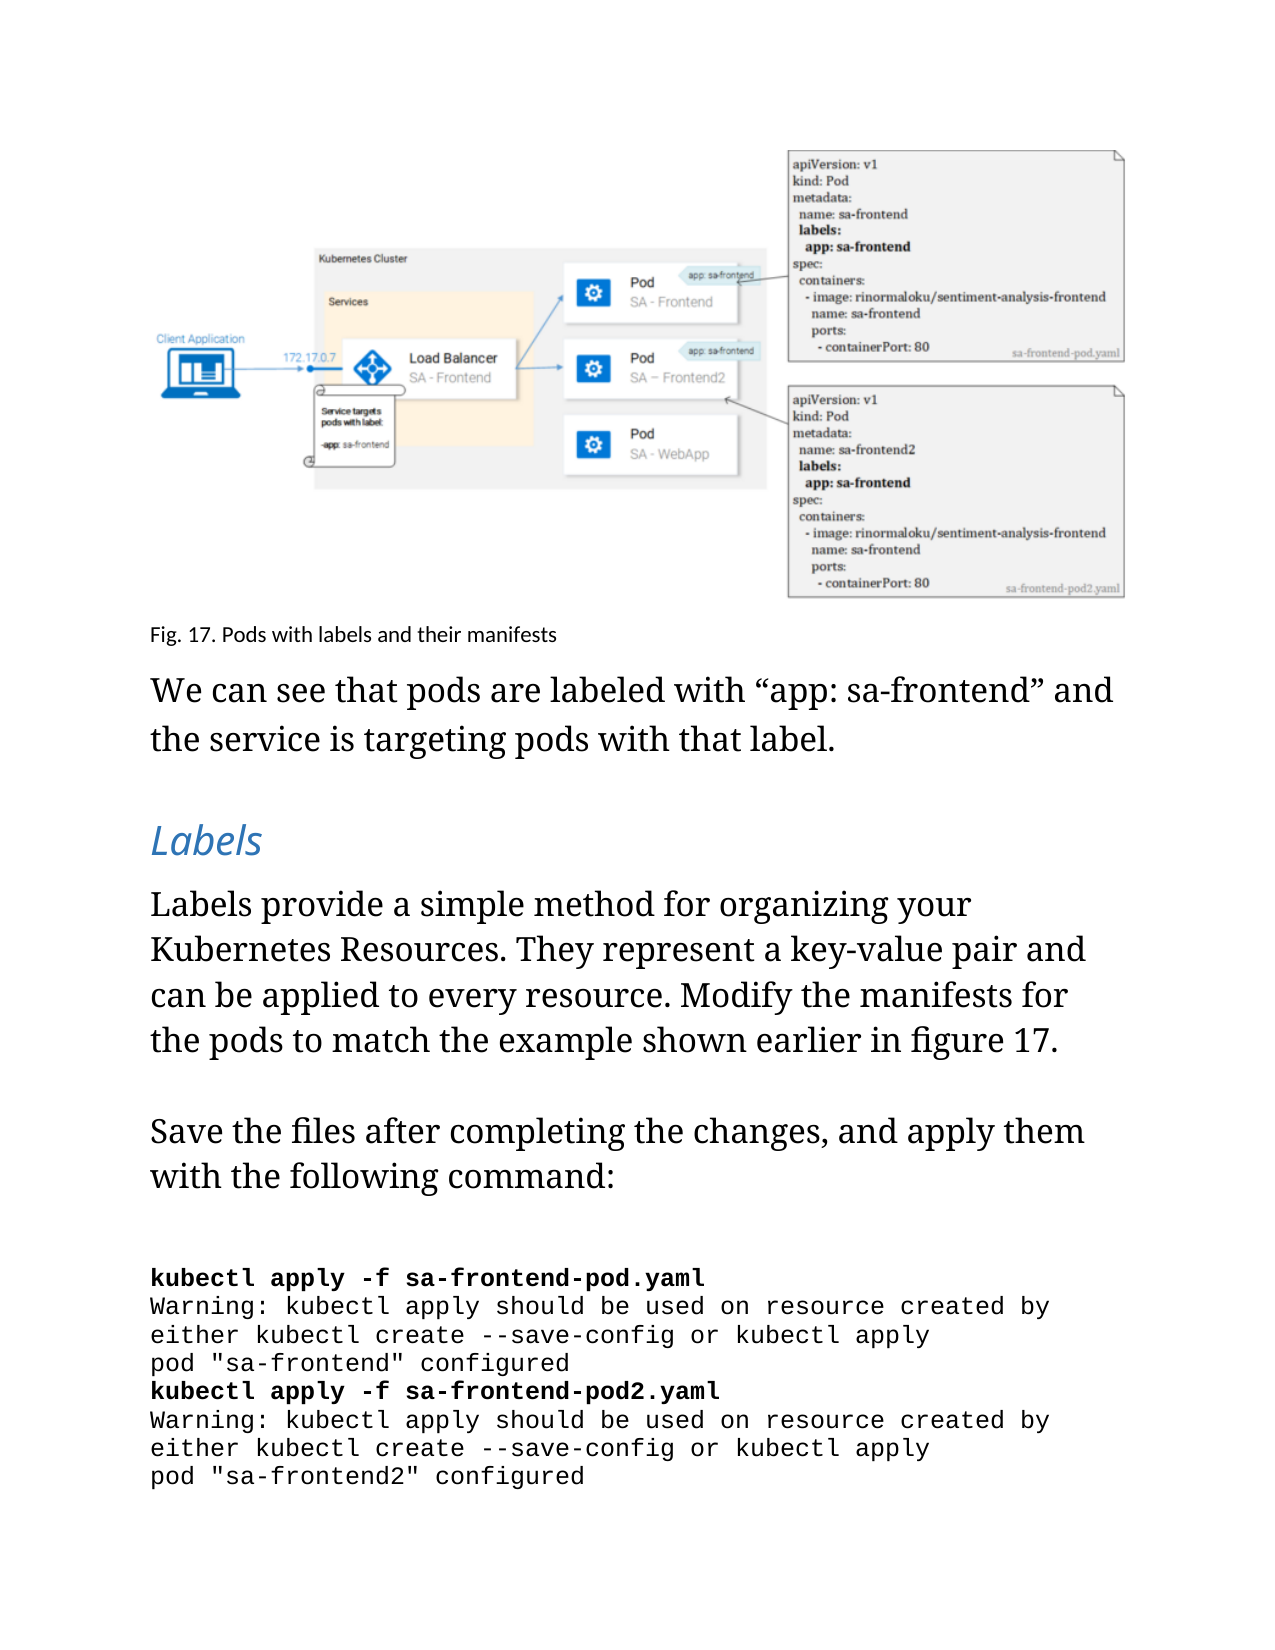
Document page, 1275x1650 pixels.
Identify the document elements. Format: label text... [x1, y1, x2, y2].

text Save the files after completing the changes, and apply them with the following command: [150, 1107, 1125, 1198]
text We can see that pods are labeled with “app: sa-frontend” and the service is targeting pods with that label. [150, 667, 1125, 761]
picture [150, 150, 1125, 601]
text Labels provide a simple method for organizing your Kubernetes Resources. They represent a key-value pair and can be applied to every resource. Modify the manifests for the pods to match the example shown earlier in figure 17. [150, 881, 1125, 1062]
text Fig. 17. Pods with labels and their manifests [150, 620, 1125, 648]
subtitle Labels [150, 811, 1125, 867]
text kubectl apply -f sa-frontend-pod.yaml Warning: kubectl apply should be used on resource created by either kubectl create --save-config or kubectl apply pod "sa-frontend" configured kubectl apply -f sa-frontend-pod2.yaml Warning: kubectl apply should be used on resource created by either kubectl create --save-config or kubectl apply pod "sa-frontend2" configured [150, 1266, 1125, 1492]
